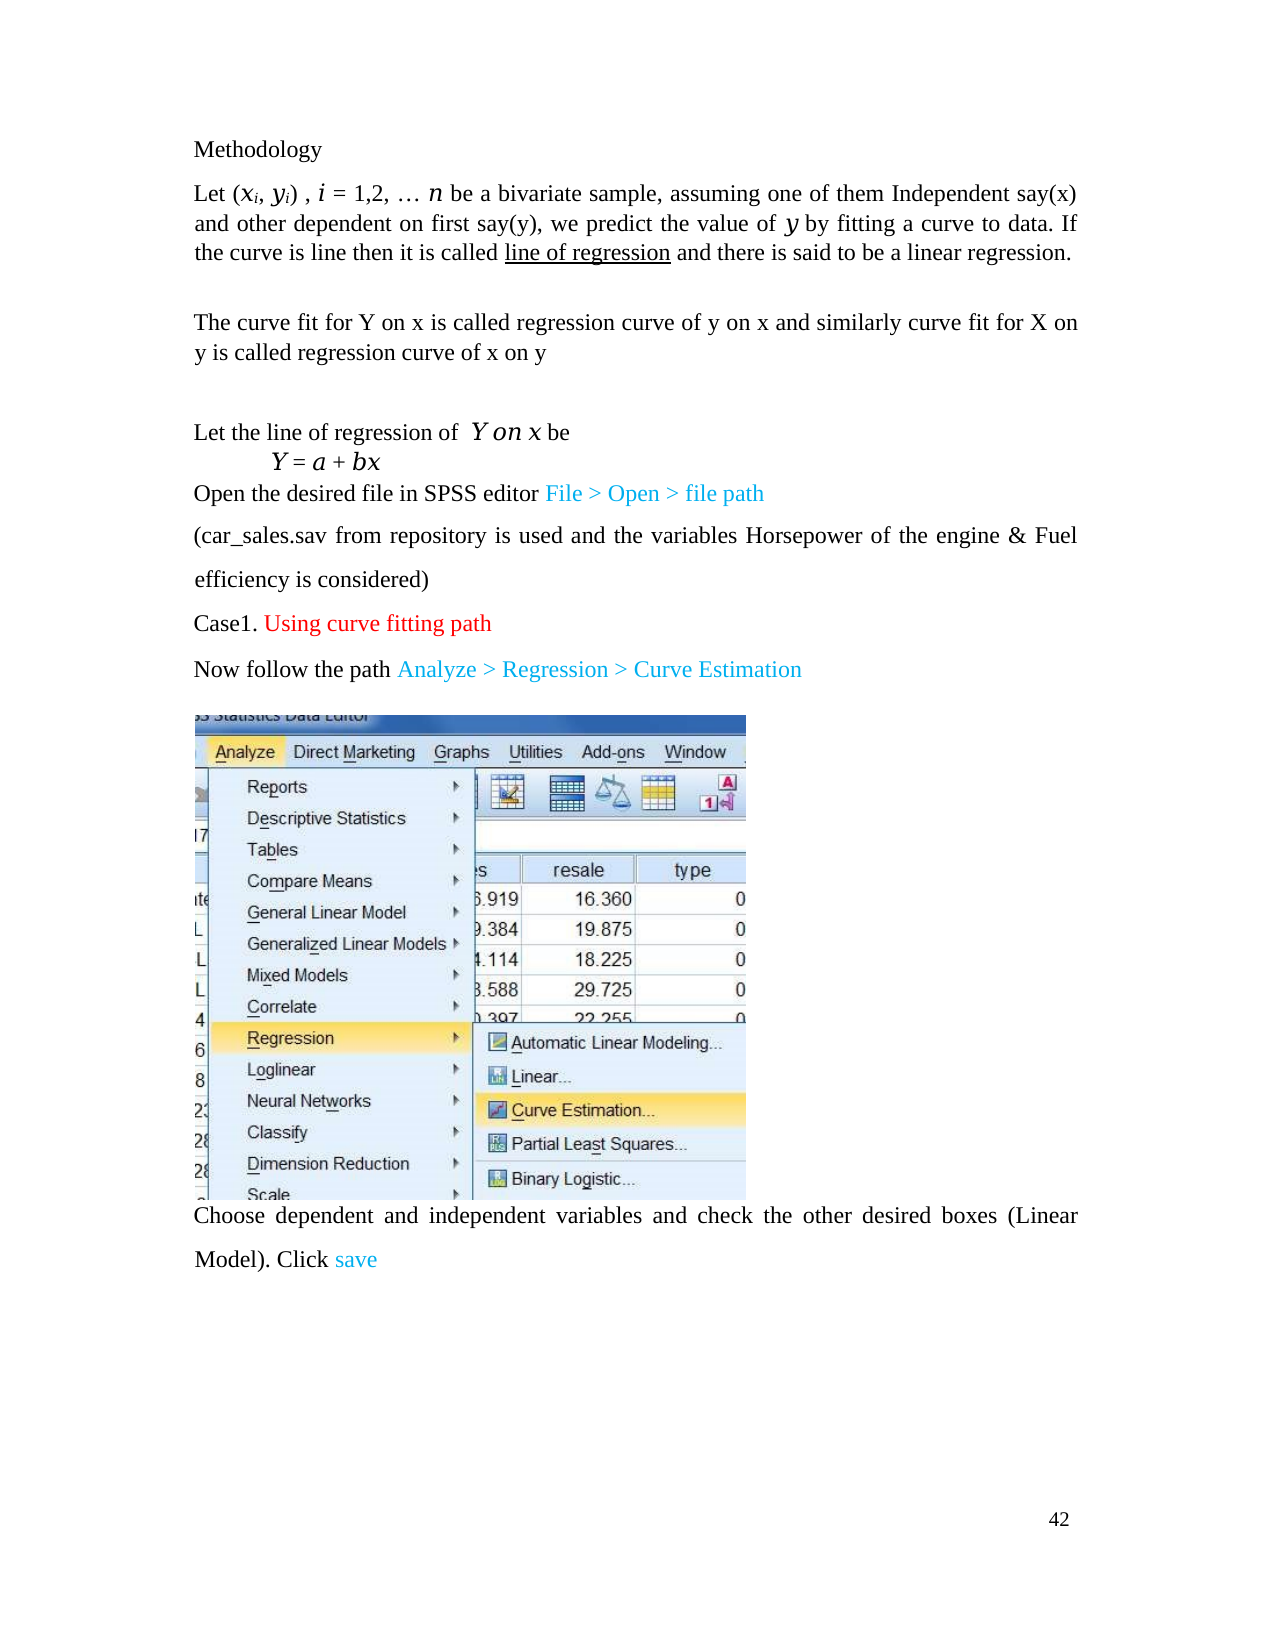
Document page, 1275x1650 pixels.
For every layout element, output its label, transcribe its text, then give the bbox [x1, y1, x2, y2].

text Choose dependent and independent variables and check the other desired boxes (Linear Model). Click save [193, 1201, 1080, 1272]
text Open the desired file in SPSS editor File > Open > file path [193, 479, 1080, 506]
text Let (𝑥𝑖, 𝑦𝑖) , 𝑖 = 1,2, … 𝑛 be a bivariate sample, assuming one of them Independent say(x) and other dependent on first say(y), we predict the value of 𝑦 by fitting a curve to data. If the curve is line then it is called line of regression and there is said to be a linear regression. [193, 179, 1080, 266]
text 𝑌 = 𝑎 + 𝑏𝑥 [271, 448, 1164, 475]
text (car_sales.sav from repository is used and the variables Horsepower of the engine & Fuel efficiency is considered) [193, 521, 1080, 592]
text Let the line of regression of 𝑌 𝑜𝑛 𝑥 be [193, 418, 1080, 445]
text The curve fit for Y on x is called regression curve of y on x and similarly curve fit for X on y is called regression curve of x on y [193, 308, 1080, 366]
picture [195, 715, 746, 1200]
subtitle Methodology [193, 135, 1164, 163]
text Case1. Using curve fitting path [193, 609, 1164, 636]
picture [589, 489, 600, 499]
text Now follow the path Analyze > Regression > Curve Estimation [193, 655, 1124, 683]
picture [615, 665, 626, 675]
